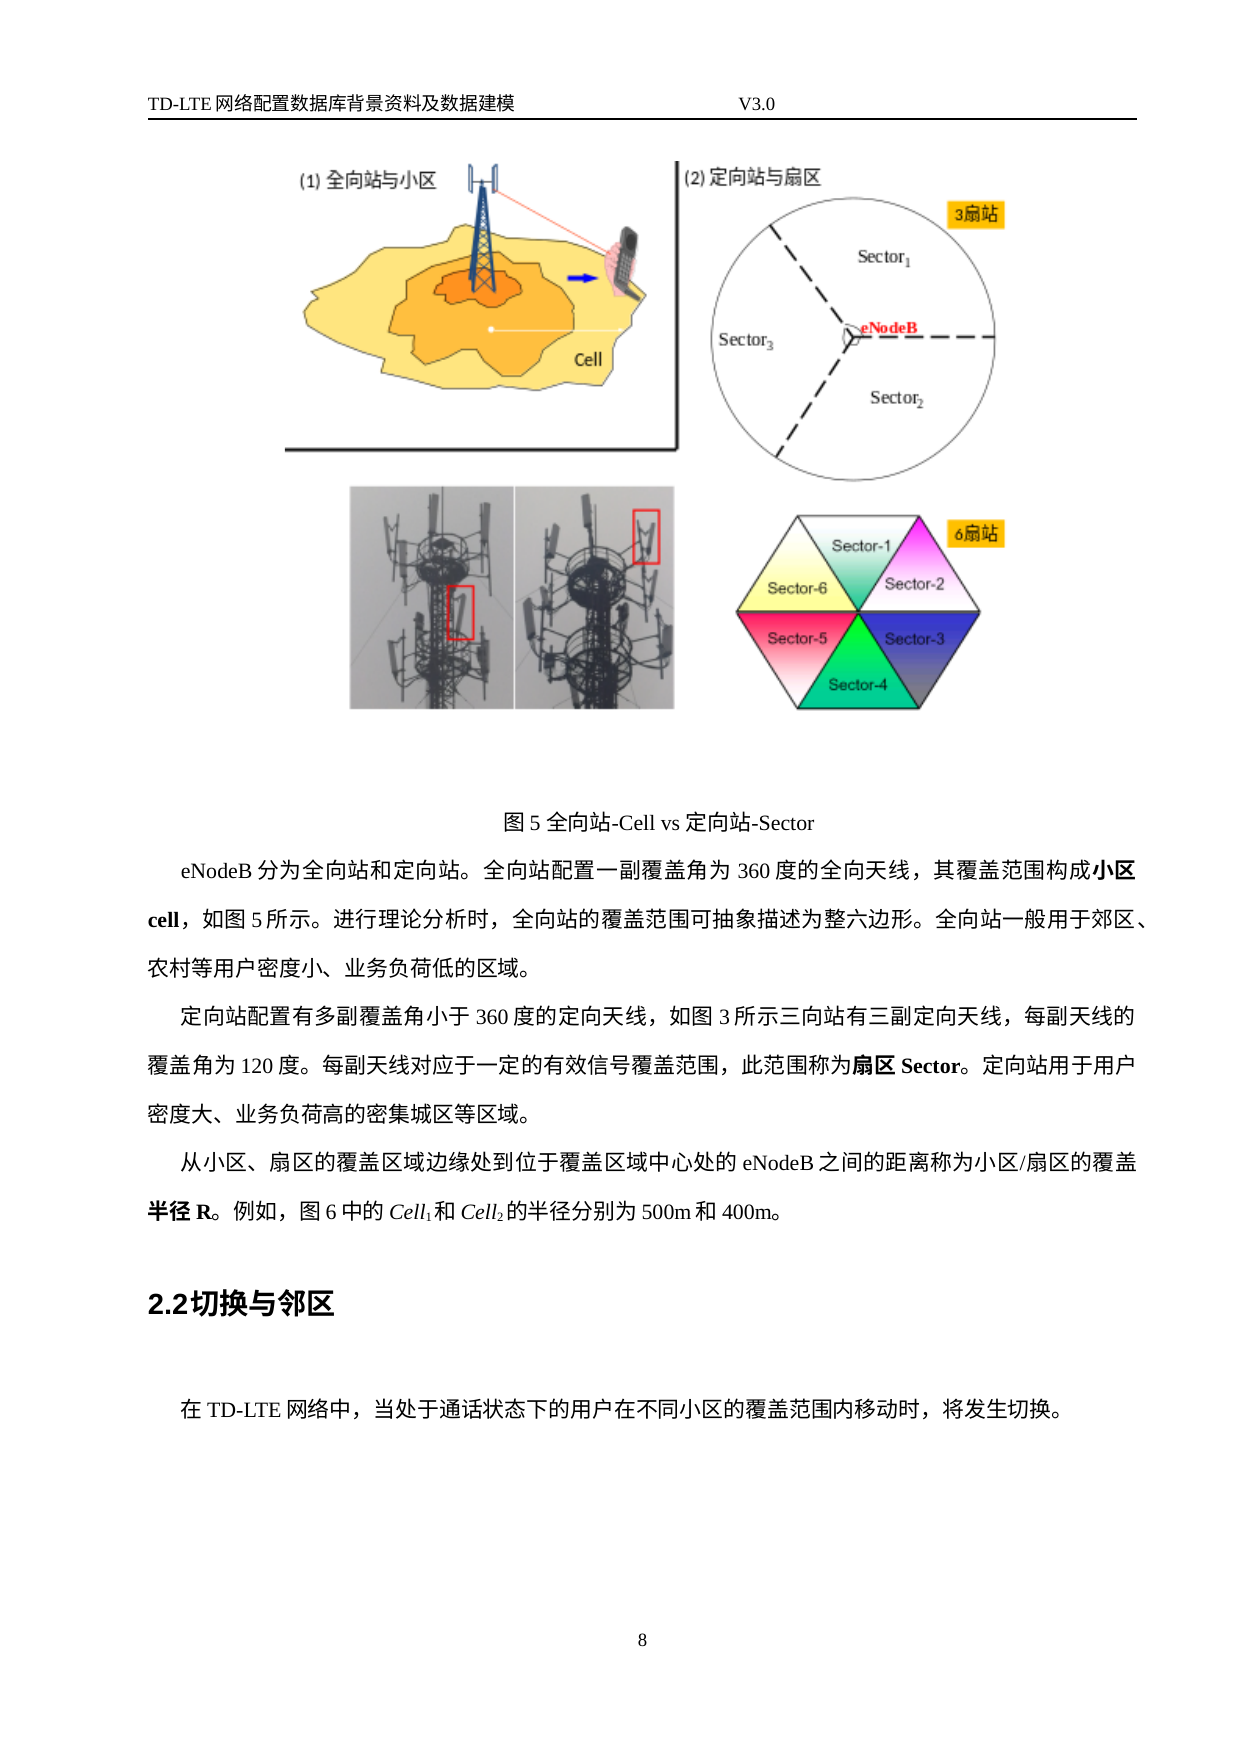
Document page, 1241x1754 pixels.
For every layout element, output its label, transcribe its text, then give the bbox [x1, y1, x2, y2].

text 定向站配置有多副覆盖角小于360度的定向天线，如图3所示三向站有三副定向天线，每副天线的覆盖角为120度。每副天线对应于一定的有效信号覆盖范围，此范围称为扇区Sector。定向站用于用户密度大、业务负荷高的密集城区等区域。 [148, 999, 1137, 1129]
text eNodeB分为全向站和定向站。全向站配置一副覆盖角为360度的全向天线，其覆盖范围构成小区cell，如图5所示。进行理论分析时，全向站的覆盖范围可抽象描述为整六边形。全向站一般用于郊区、农村等用户密度小、业务负荷低的区域。 [148, 853, 1137, 983]
subtitle 切换与邻区 [148, 1269, 1137, 1334]
text 在TD-LTE网络中，当处于通话状态下的用户在不同小区的覆盖范围内移动时，将发生切换。 [148, 1392, 1137, 1424]
text 从小区、扇区的覆盖区域边缘处到位于覆盖区域中心处的eNodeB之间的距离称为小区/扇区的覆盖半径R。例如，图6中的Cell1和Cell2的半径分别为和400m。 [148, 1145, 1137, 1226]
text 图5 全向站-Cell vs 定向站-Sector [148, 805, 1137, 837]
